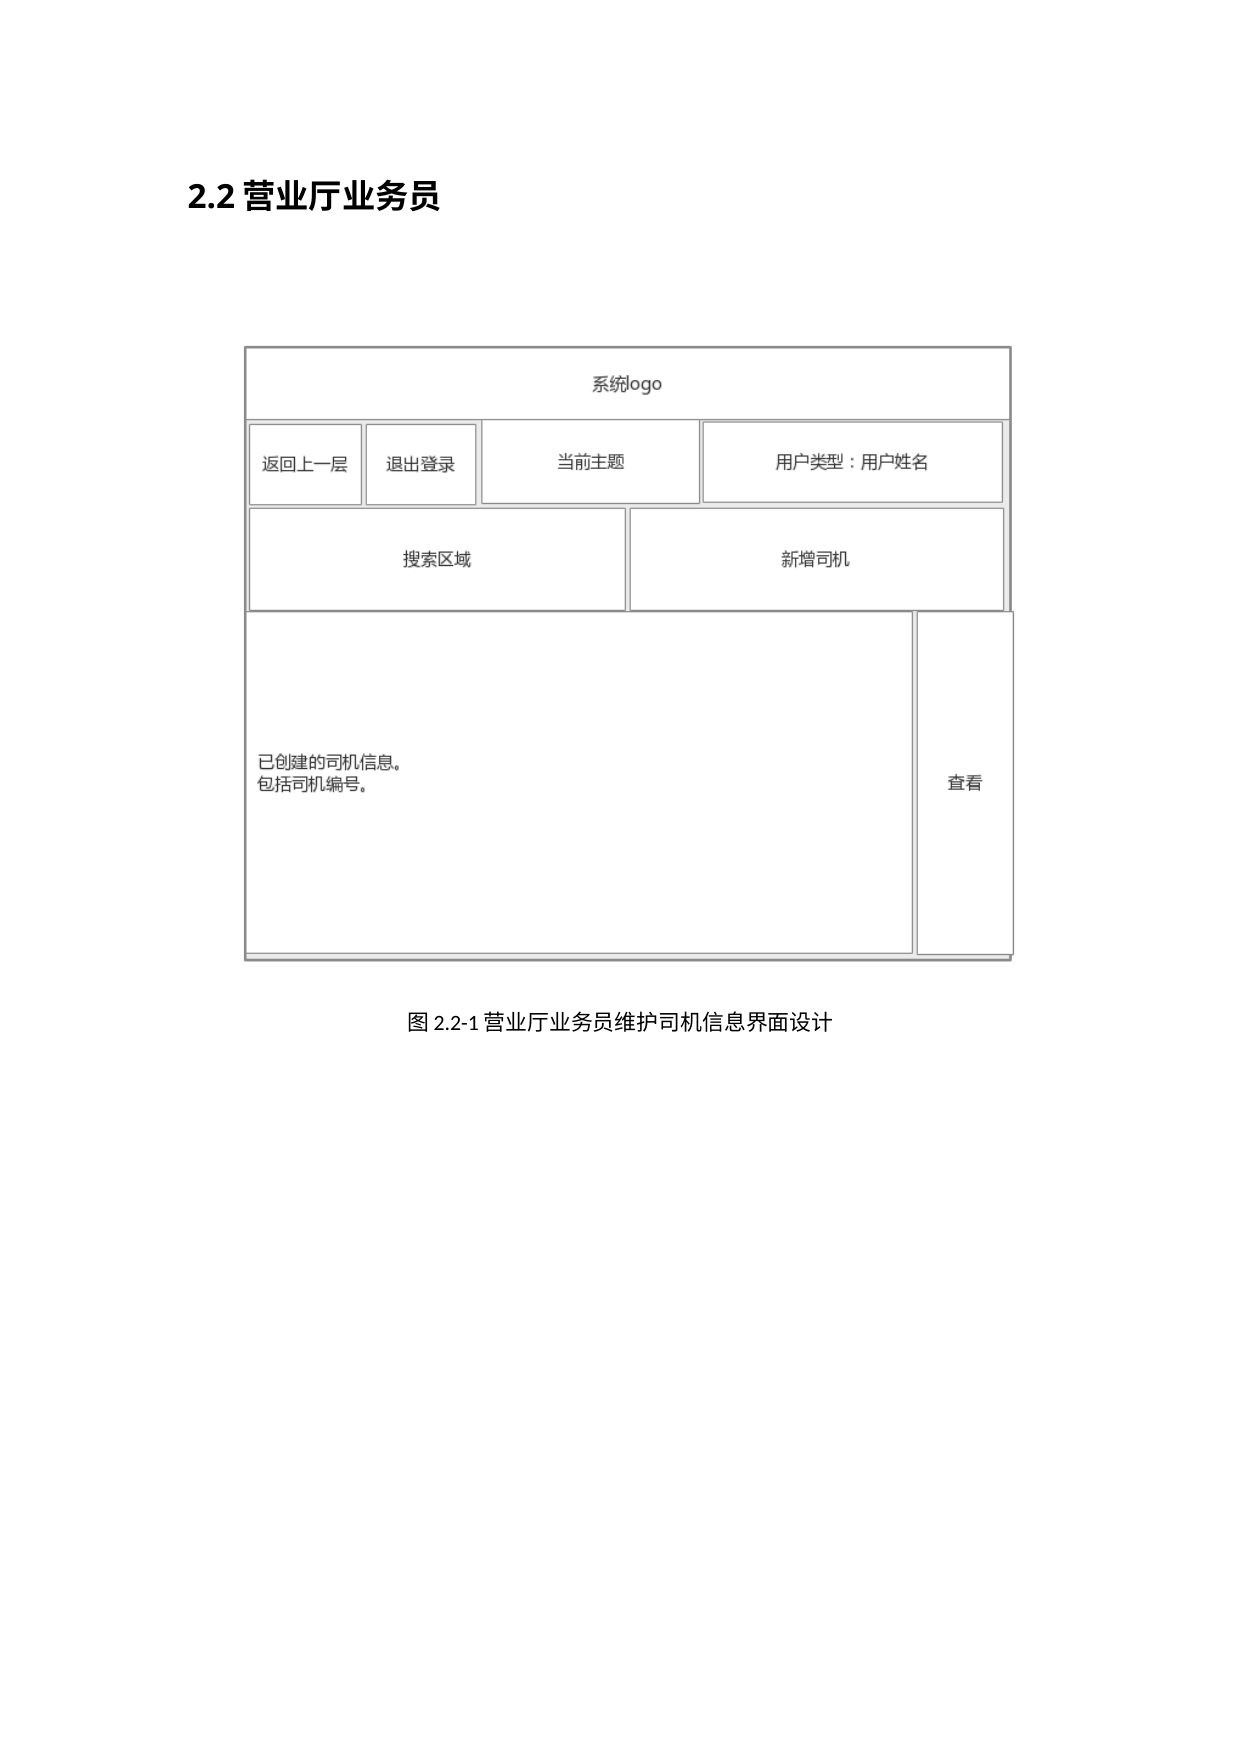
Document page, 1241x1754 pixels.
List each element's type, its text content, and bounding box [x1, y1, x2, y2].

subtitle 2.2营业厅业务员 [187, 162, 1053, 227]
text 图2.2-1营业厅业务员维护司机信息界面设计 [187, 1004, 1053, 1037]
picture [187, 289, 1053, 999]
